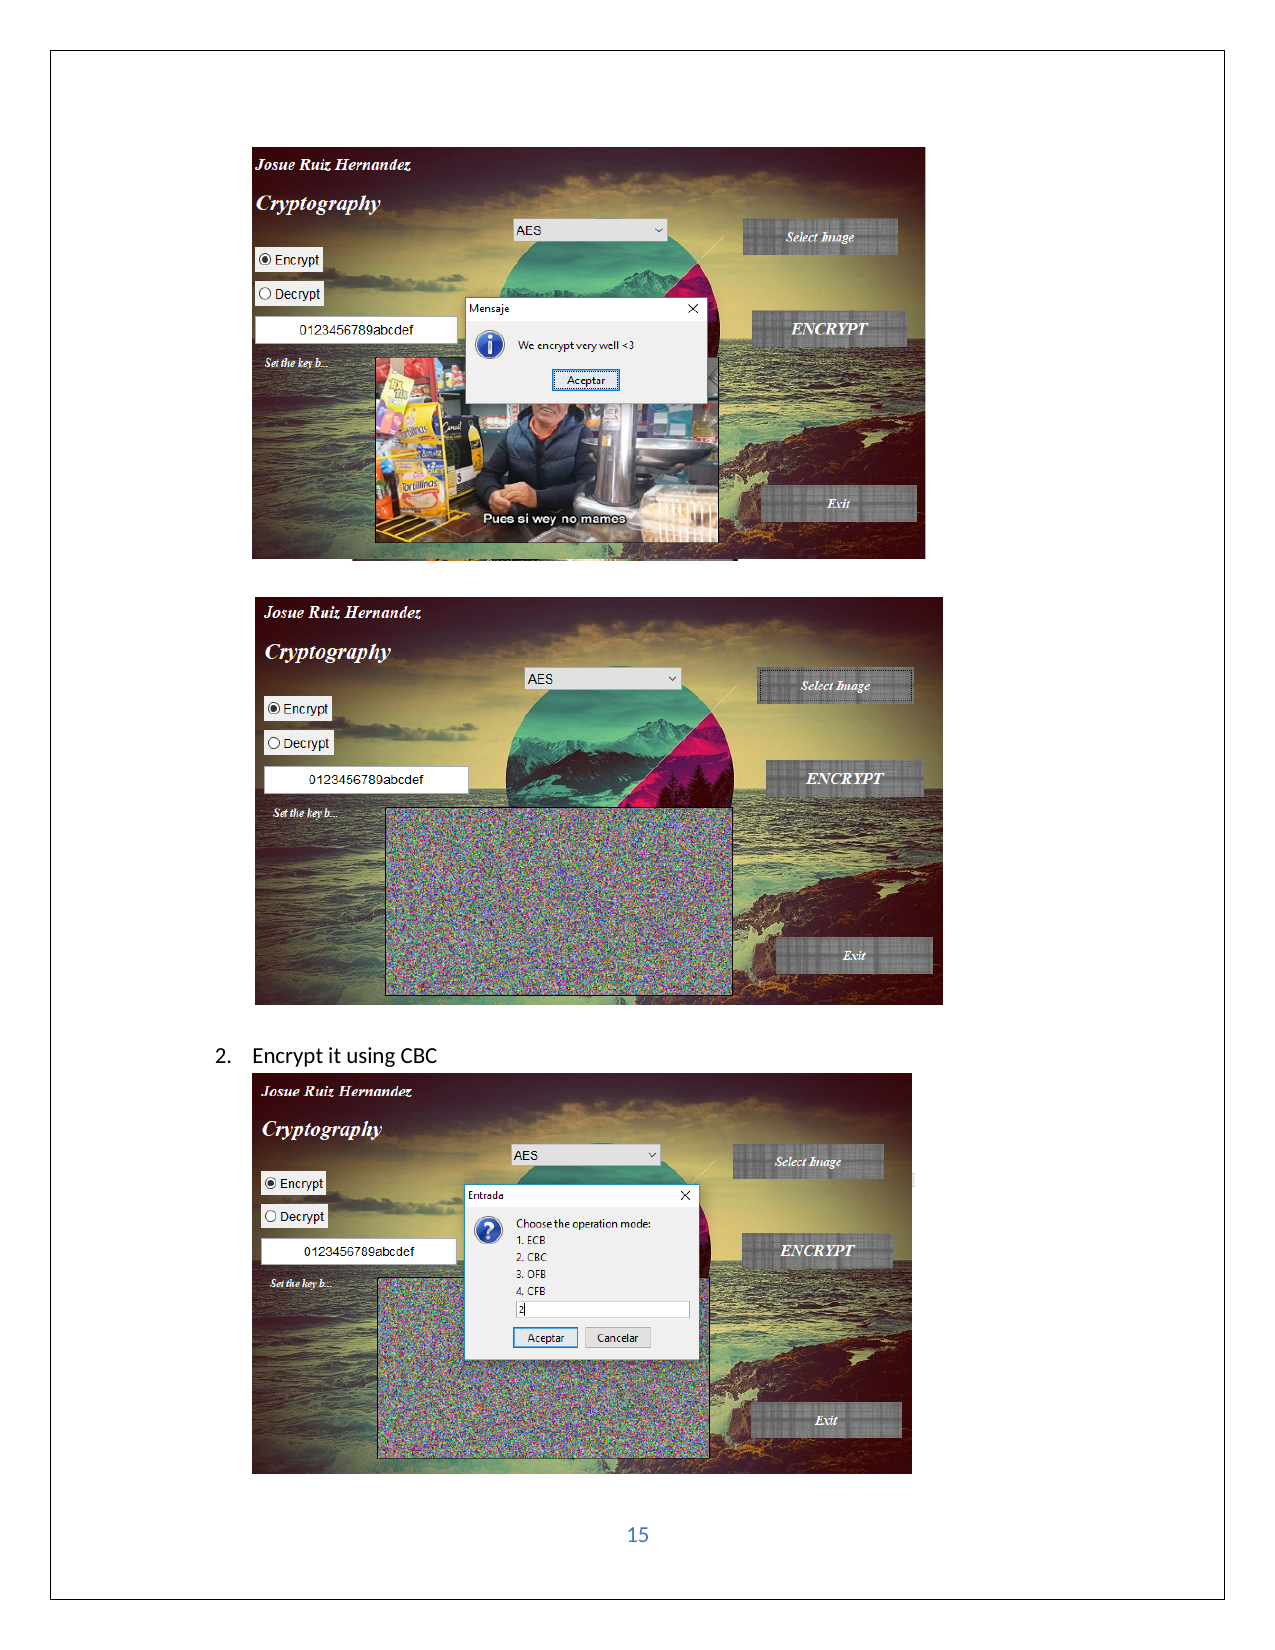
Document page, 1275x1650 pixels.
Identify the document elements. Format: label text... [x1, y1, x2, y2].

picture [252, 1073, 915, 1474]
list Encrypt it using CBC [214, 1041, 1098, 1069]
picture [252, 147, 926, 561]
picture [252, 597, 945, 1005]
